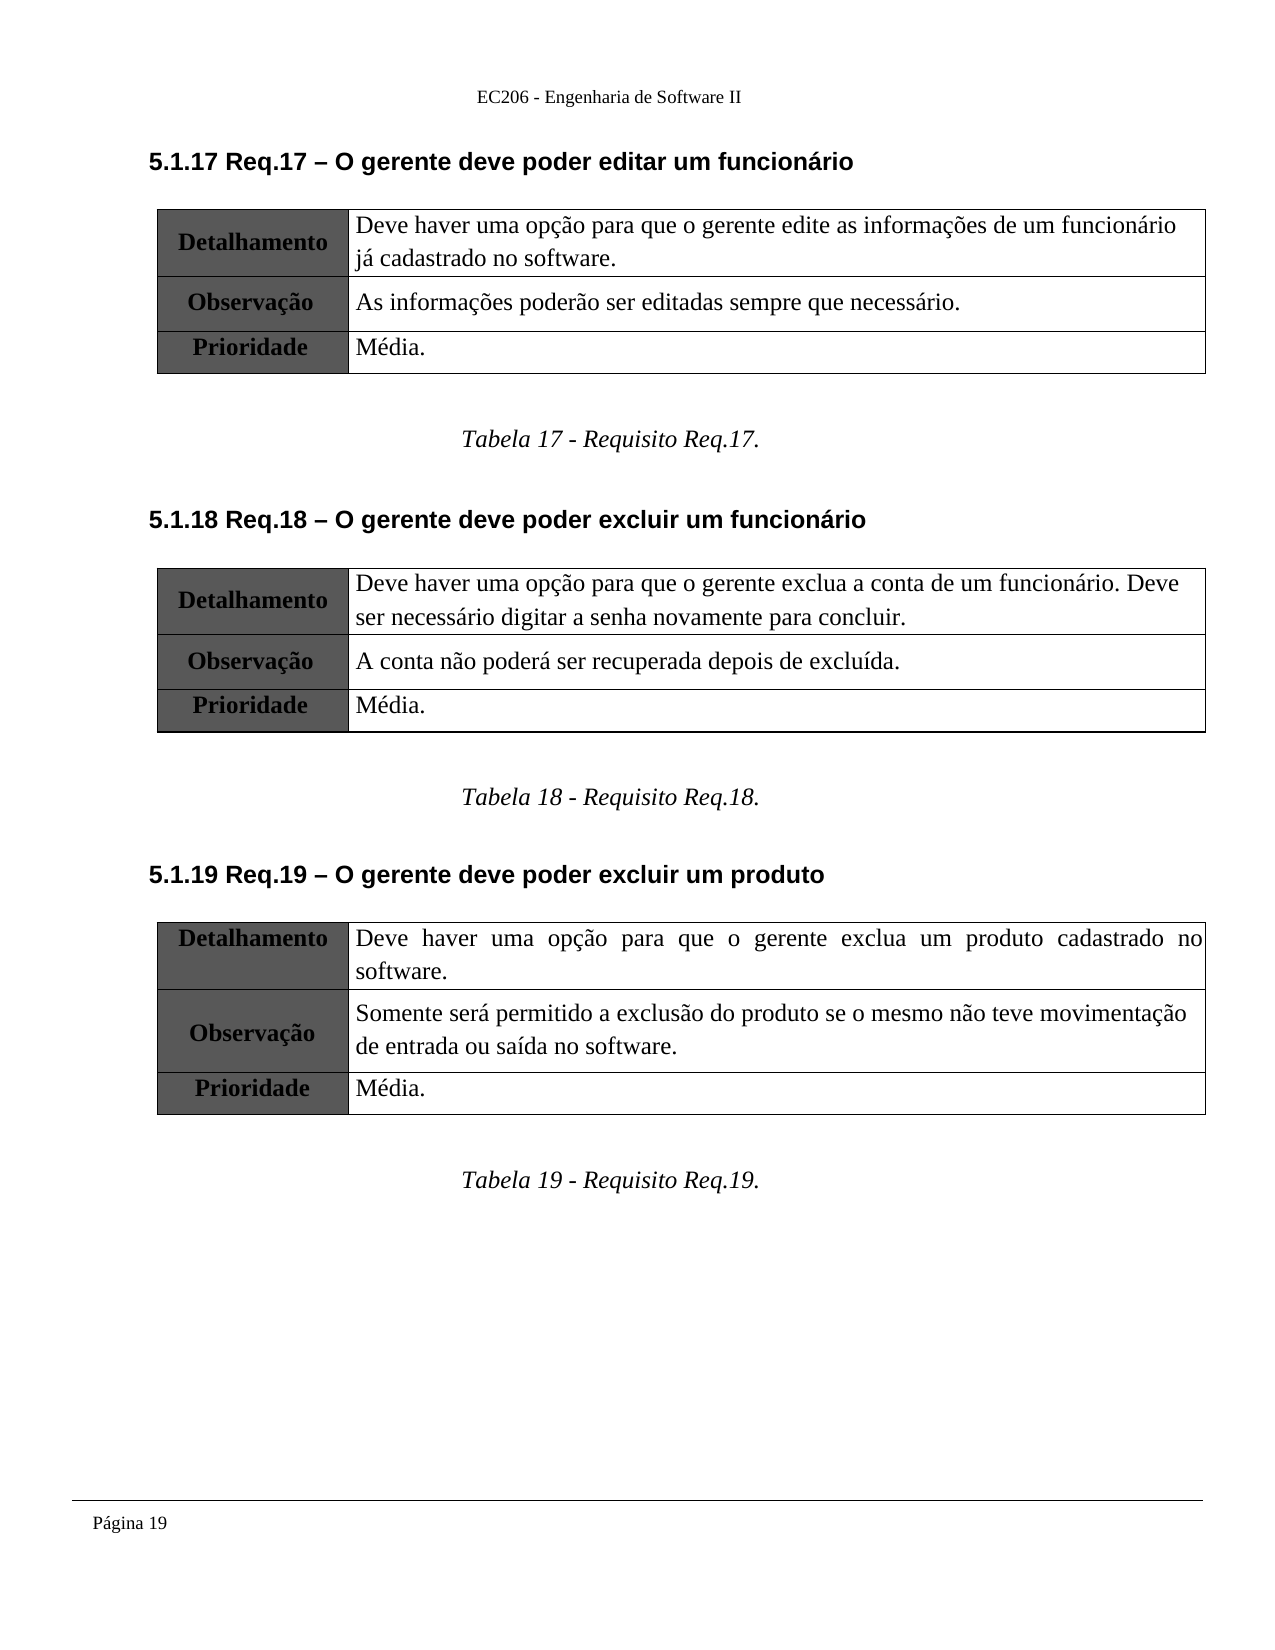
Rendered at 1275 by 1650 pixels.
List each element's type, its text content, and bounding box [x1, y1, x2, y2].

table_cell As informações poderão ser editadas sempre que necessário. [349, 277, 1205, 331]
table_header Detalhamento [158, 923, 348, 989]
text Tabela - Requisito Req.19. [387, 1165, 1199, 1194]
table_cell A conta não poderá ser recuperada depois de excluída. [349, 635, 1205, 689]
subtitle 5.1.17 Req.17 – O gerente deve poder editar um funcionário [149, 147, 859, 176]
table_cell Somente será permitido a exclusão do produto se o mesmo não teve movimentação de entrada ou saída no software. [349, 990, 1205, 1072]
text Tabela - Requisito Req.18. [387, 782, 1199, 811]
table_cell Observação [158, 277, 348, 331]
table_header Deve haver uma opção para que o gerente exclua a conta de um funcionário. Deve ser necessário digitar a senha novamente para concluir. [349, 569, 1205, 634]
table_header Deve haver uma opção para que o gerente exclua um produto cadastrado no software. [349, 923, 1205, 989]
table_cell Média. [349, 332, 1205, 373]
table_header Detalhamento [158, 210, 348, 276]
table_cell Prioridade [158, 1073, 348, 1114]
table_cell Observação [158, 635, 348, 689]
table_cell Prioridade [158, 332, 348, 373]
subtitle 5.1.19 Req.19 – O gerente deve poder excluir um produto [149, 860, 1201, 889]
table_cell Observação [158, 990, 348, 1072]
table_header Deve haver uma opção para que o gerente edite as informações de um funcionário já cadastrado no software. [349, 210, 1205, 276]
subtitle 5.1.18 Req.18 – O gerente deve poder excluir um funcionário [149, 505, 1201, 534]
table_cell Prioridade [158, 690, 348, 731]
table_cell Média. [349, 690, 1205, 731]
table_cell Média. [349, 1073, 1205, 1114]
text Tabela - Requisito Req.17. [387, 424, 1199, 452]
table_header Detalhamento [158, 569, 348, 634]
